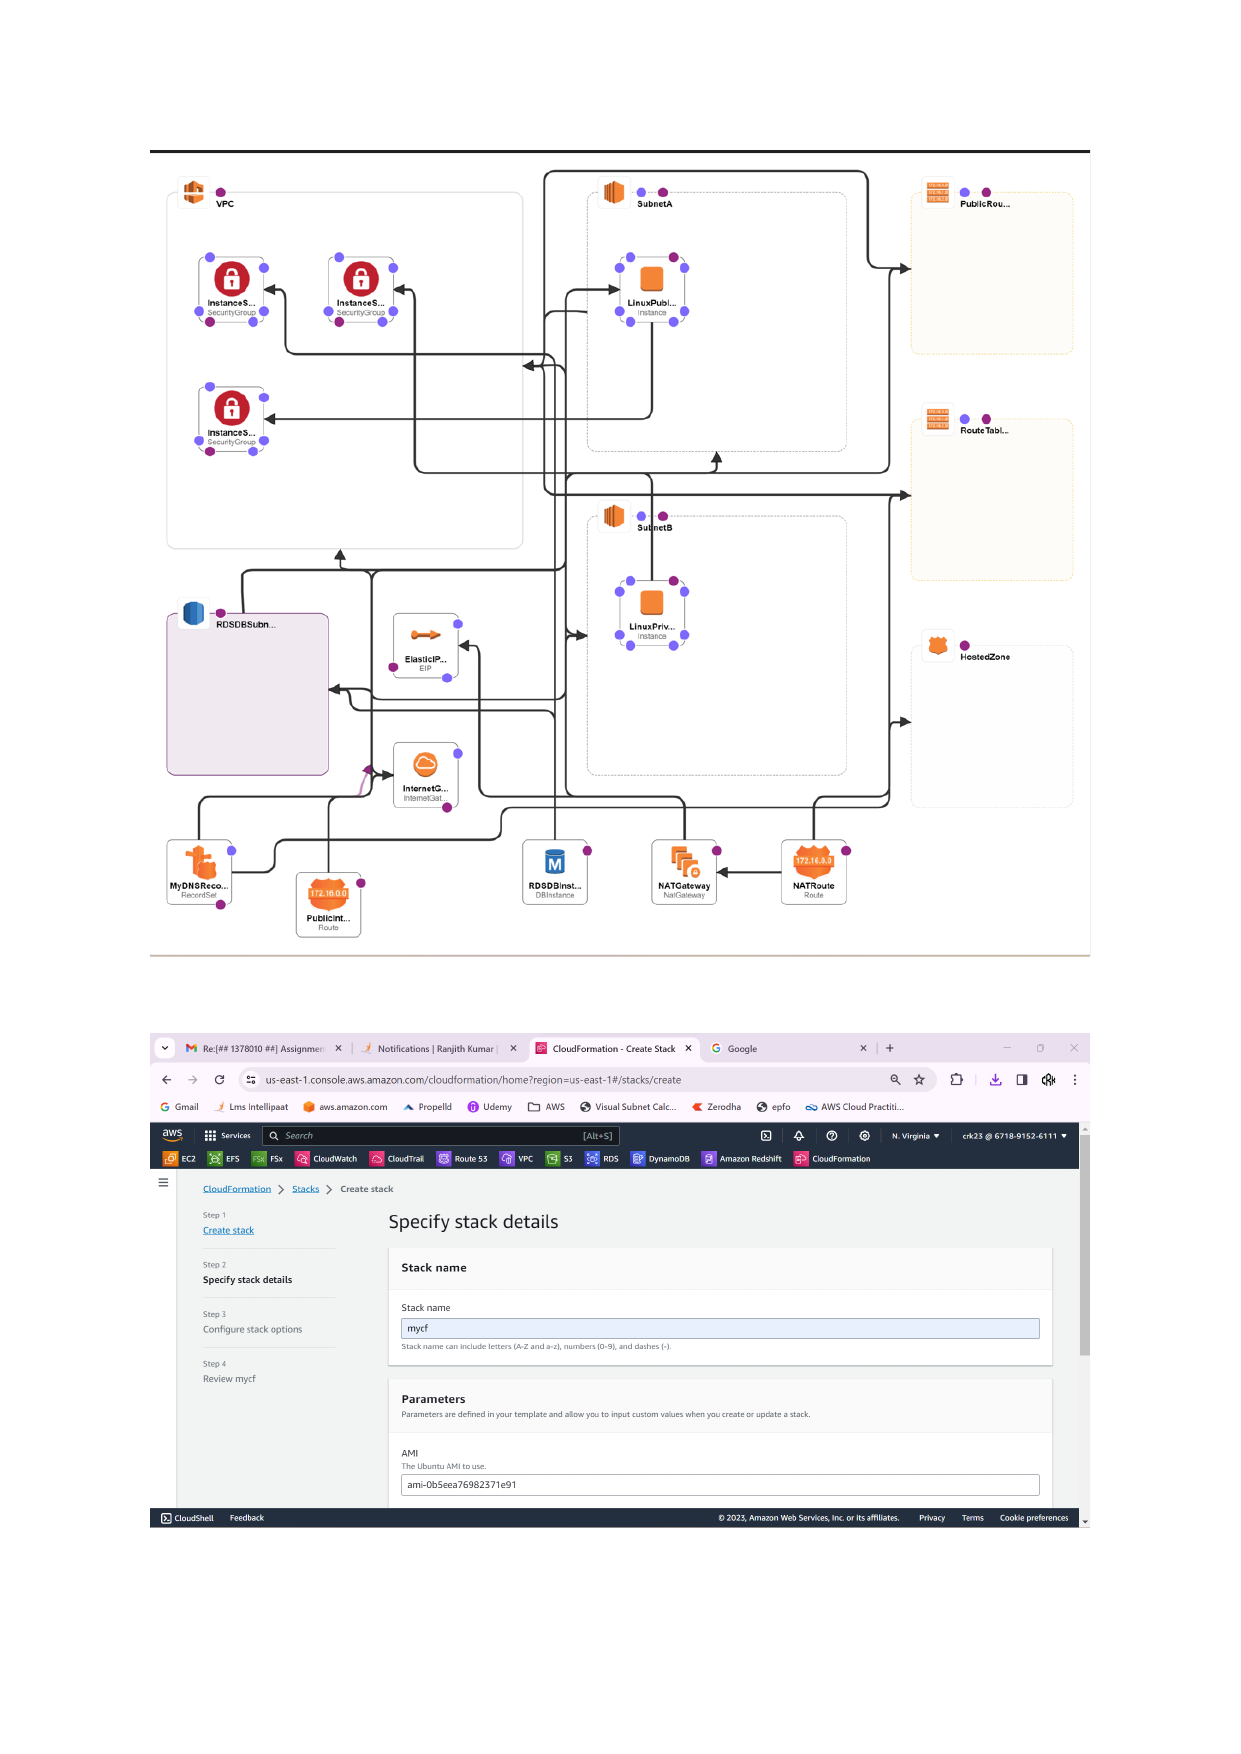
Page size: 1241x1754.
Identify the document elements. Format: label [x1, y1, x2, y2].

picture [150, 1033, 1091, 1528]
picture [150, 150, 1091, 957]
